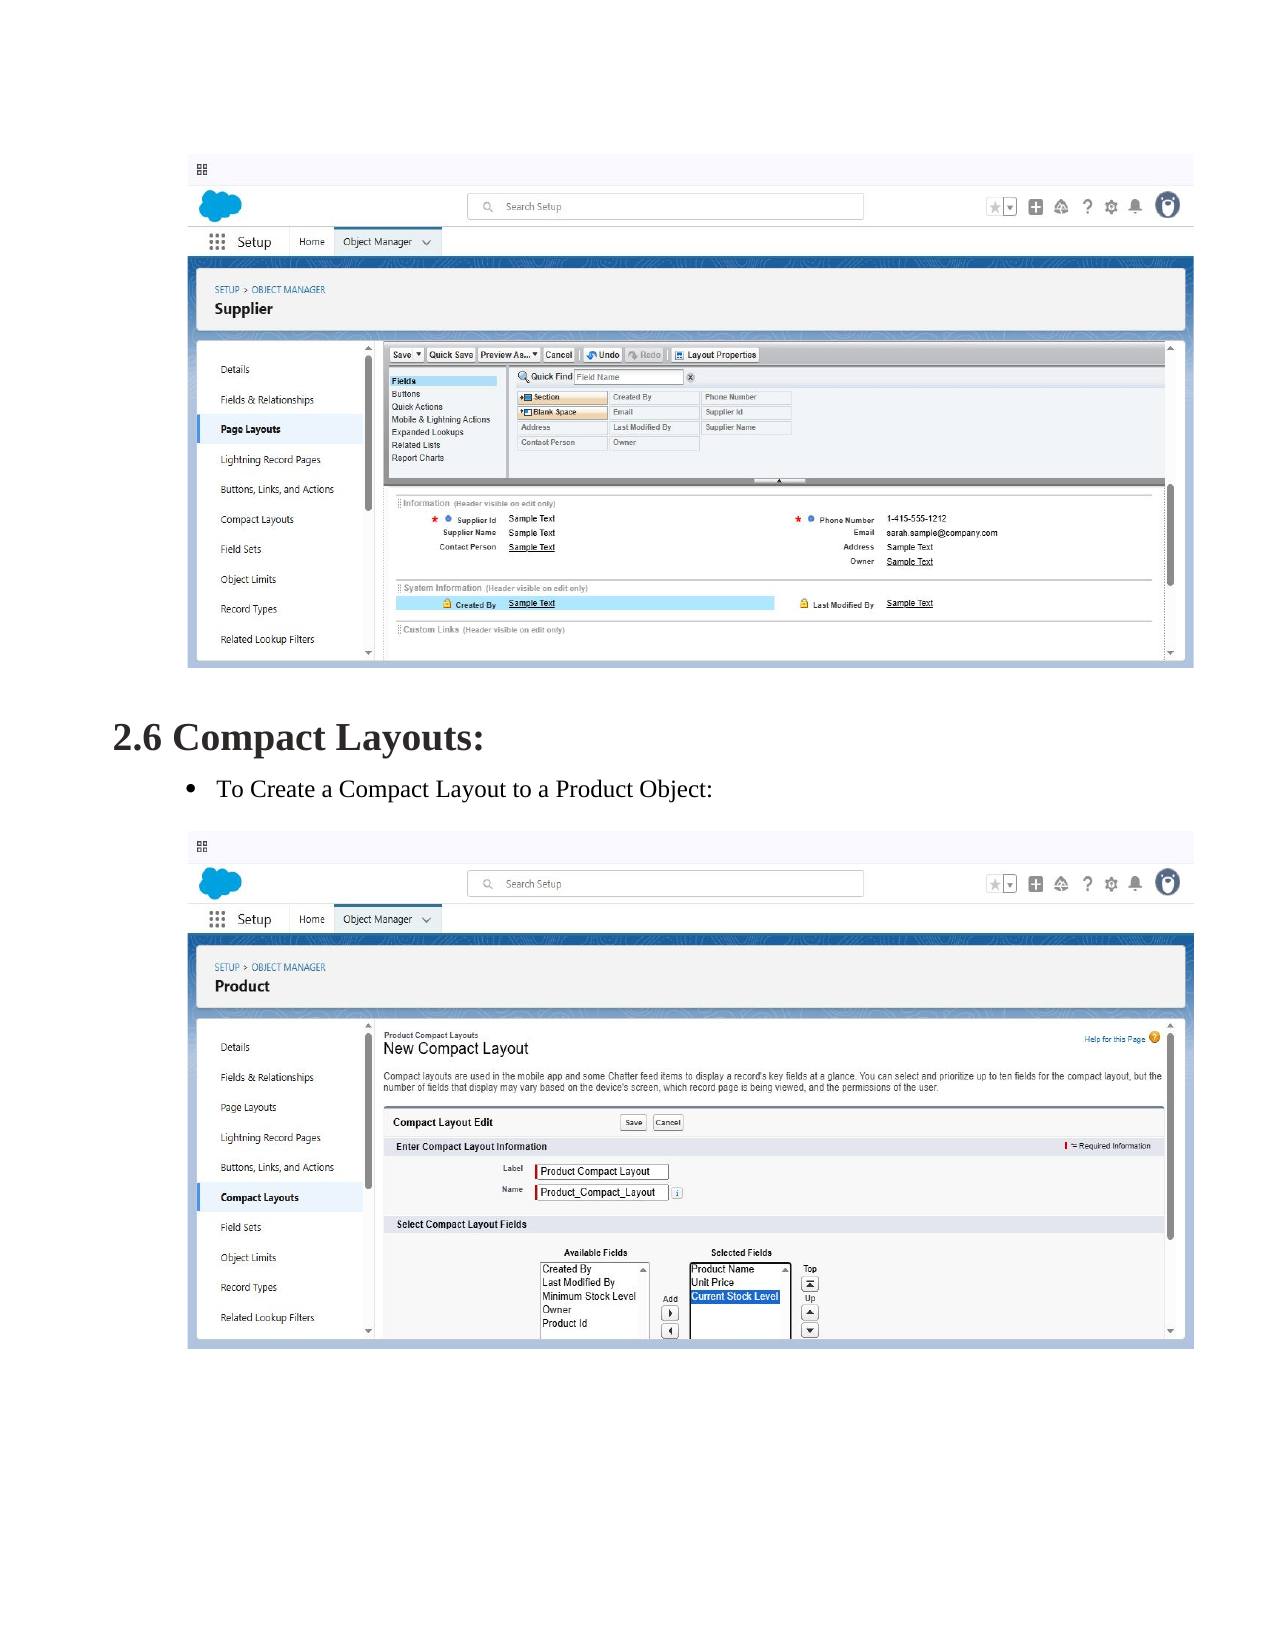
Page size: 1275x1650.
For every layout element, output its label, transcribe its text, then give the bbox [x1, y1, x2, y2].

picture [187, 831, 1194, 1349]
subtitle 2.6 Compact Layouts: [112, 699, 1200, 758]
picture [187, 154, 1194, 668]
list To Create a Compact Layout to a Product Object: [186, 774, 1200, 803]
